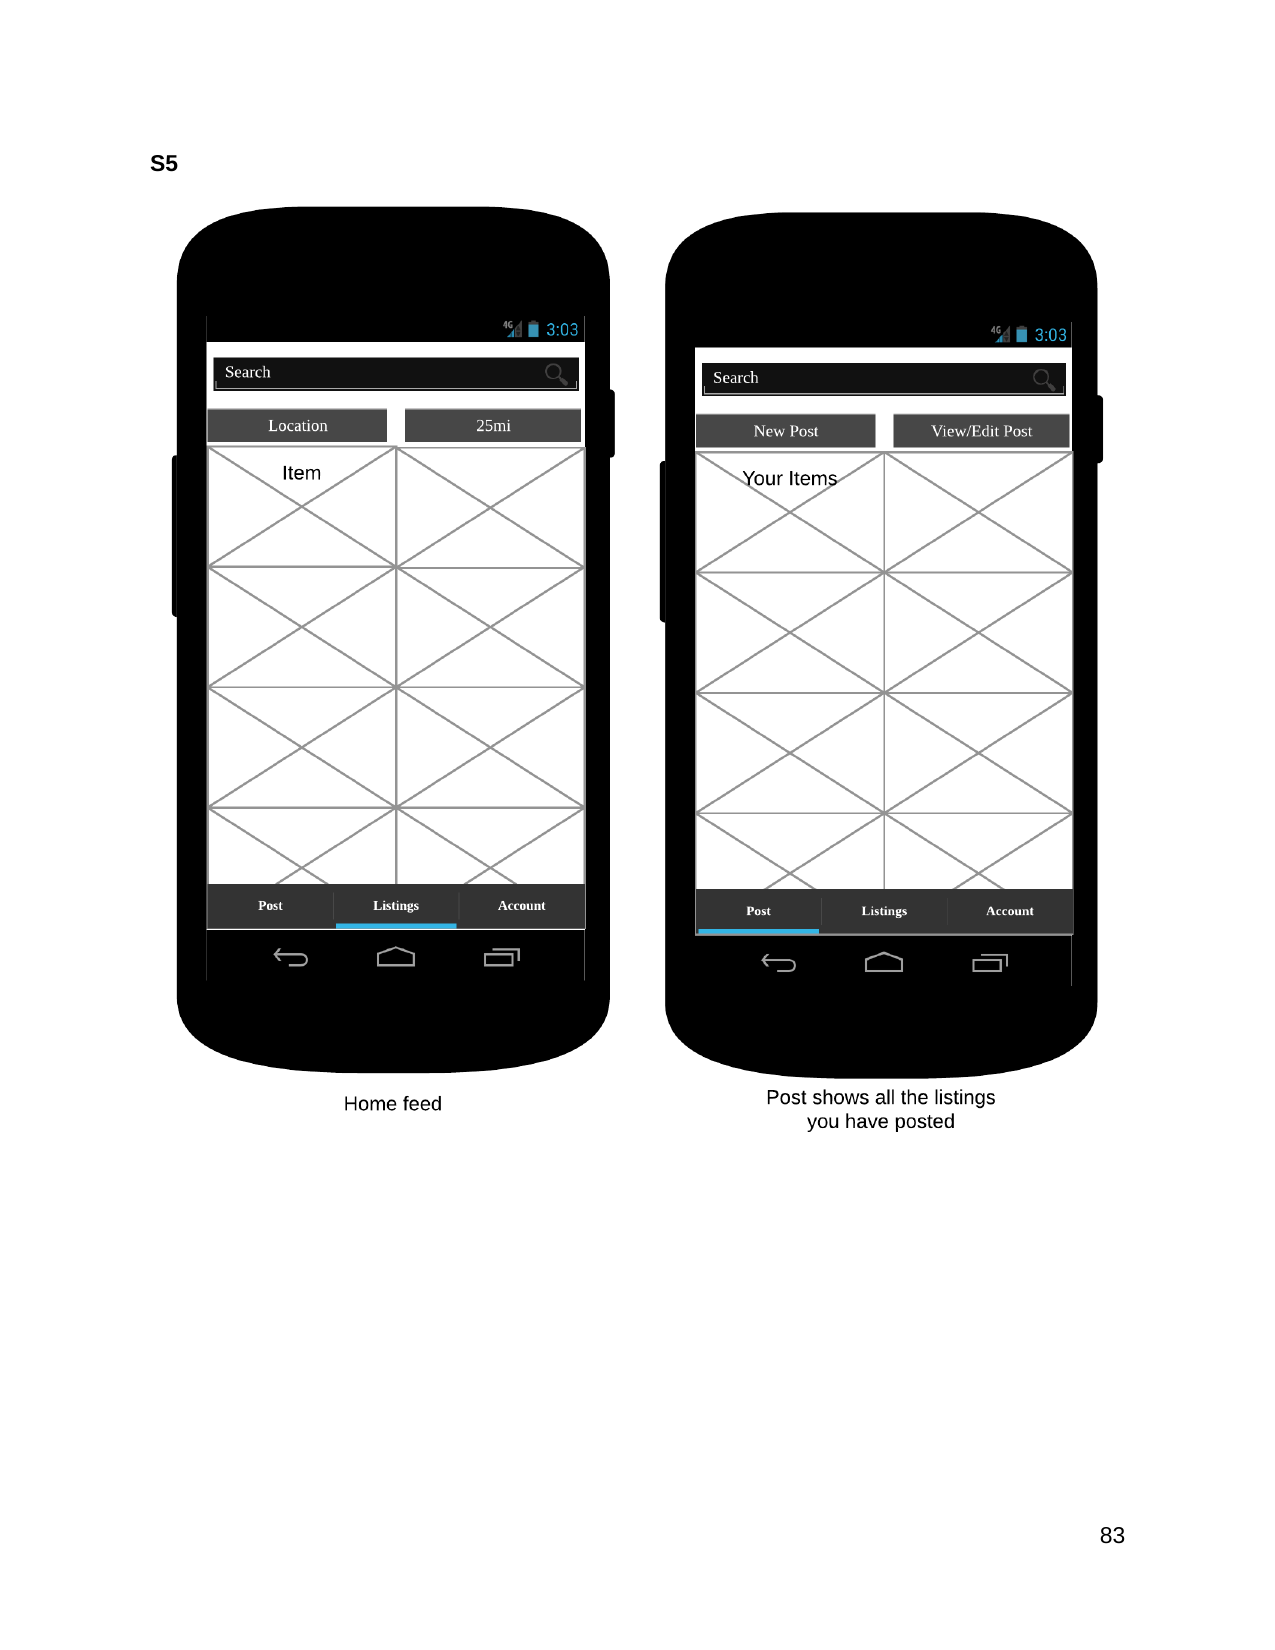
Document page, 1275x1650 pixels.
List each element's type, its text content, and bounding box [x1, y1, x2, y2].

picture [151, 176, 1124, 1149]
text S5 [150, 150, 1125, 176]
